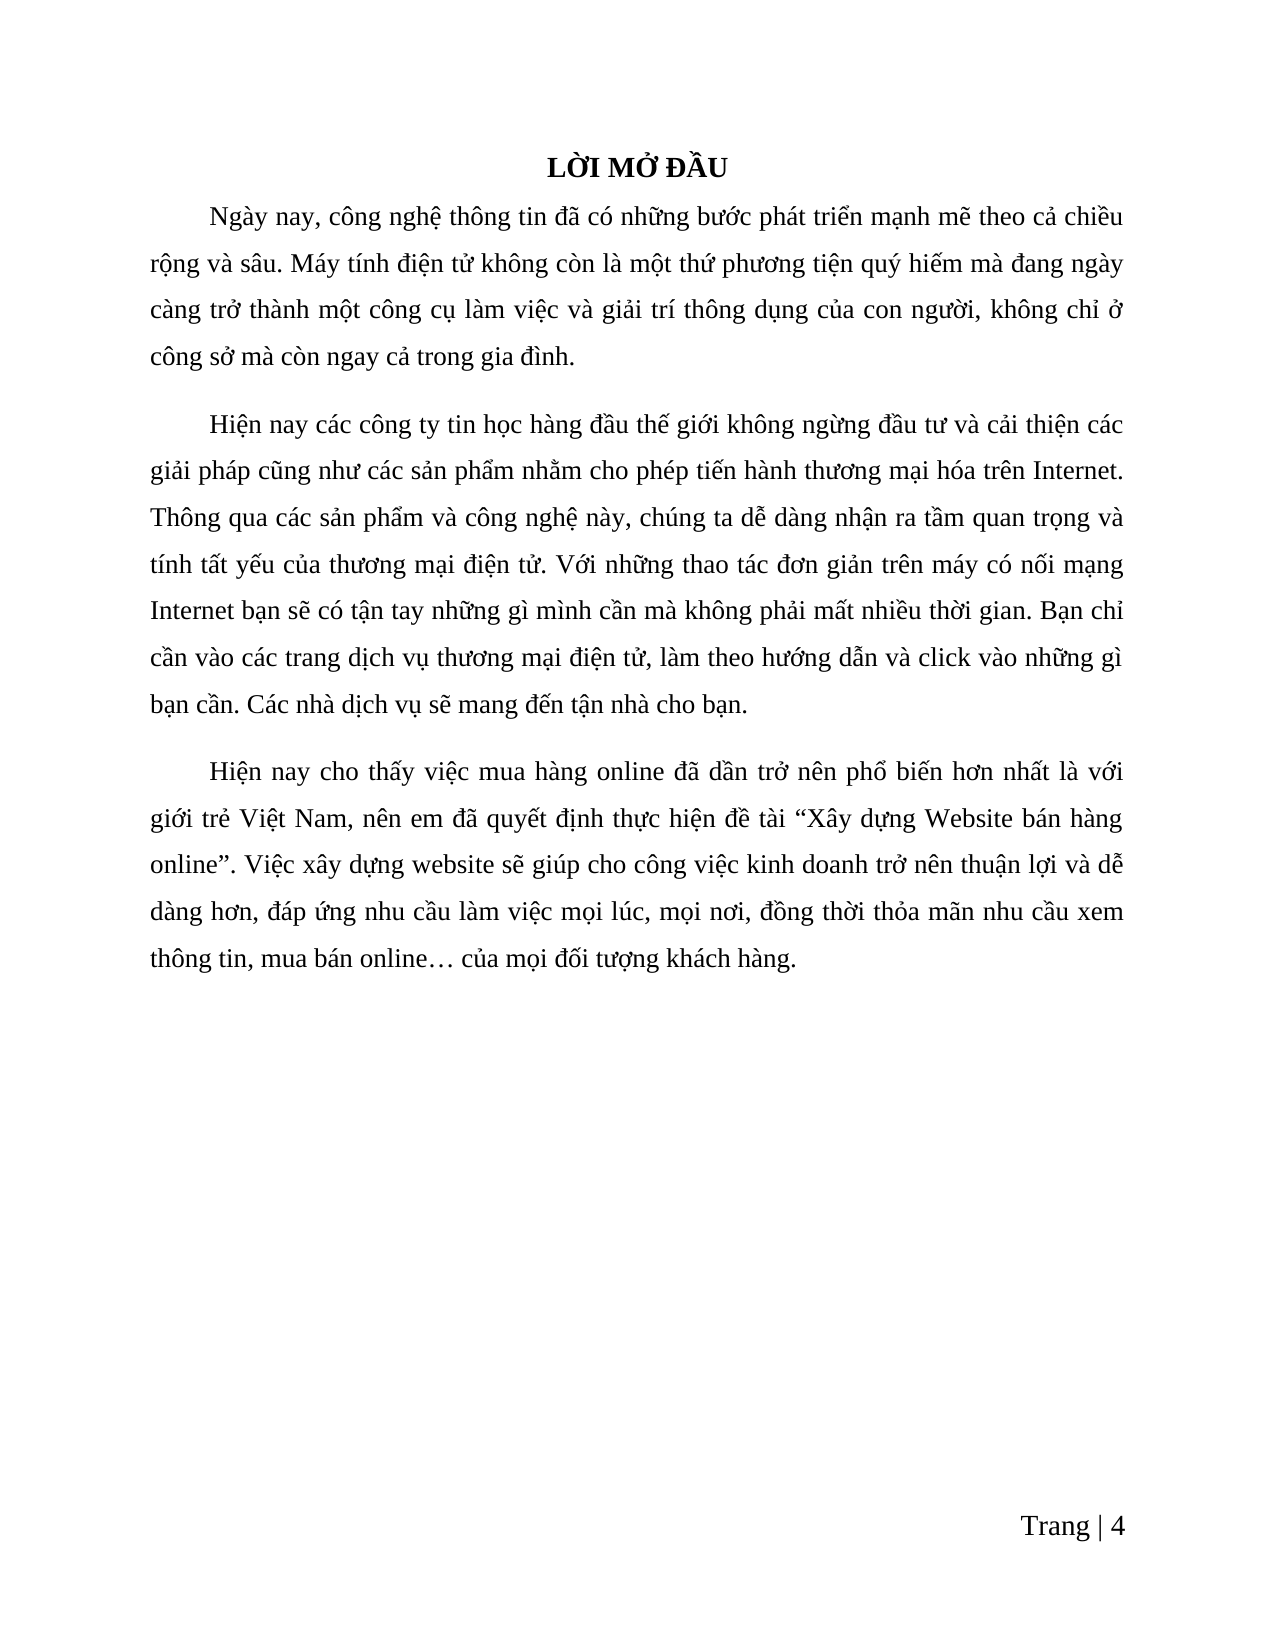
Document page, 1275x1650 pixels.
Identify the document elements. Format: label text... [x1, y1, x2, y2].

text Ngày nay, công nghệ thông tin đã có những bước phát triển mạnh mẽ theo cả chiều rộng và sâu. Máy tính điện tử không còn là một thứ phương tiện quý hiếm mà đang ngày càng trở thành một công cụ làm việc và giải trí thông dụng của con người, không chỉ ở công sở mà còn ngay cả trong gia đình. [150, 200, 1125, 371]
text Hiện nay cho thấy việc mua hàng online đã dần trở nên phổ biến hơn nhất là với giới trẻ Việt Nam, nên em đã quyết định thực hiện đề tài “Xây dựng Website bán hàng online”. Việc xây dựng website sẽ giúp cho công việc kinh doanh trở nên thuận lợi và dễ dàng hơn, đáp ứng nhu cầu làm việc mọi lúc, mọi nơi, đồng thời thỏa mãn nhu cầu xem thông tin, mua bán online… của mọi đối tượng khách hàng. [150, 755, 1125, 973]
subtitle LỜI MỞ ĐẦU [150, 150, 1125, 183]
text Hiện nay các công ty tin học hàng đầu thế giới không ngừng đầu tư và cải thiện các giải pháp cũng như các sản phẩm nhằm cho phép tiến hành thương mại hóa trên Internet. Thông qua các sản phẩm và công nghệ này, chúng ta dễ dàng nhận ra tầm quan trọng và tính tất yếu của thương mại điện tử. Với những thao tác đơn giản trên máy có nối mạng Internet bạn sẽ có tận tay những gì mình cần mà không phải mất nhiều thời gian. Bạn chỉ cần vào các trang dịch vụ thương mại điện tử, làm theo hướng dẫn và click vào những gì bạn cần. Các nhà dịch vụ sẽ mang đến tận nhà cho bạn. [150, 408, 1125, 719]
